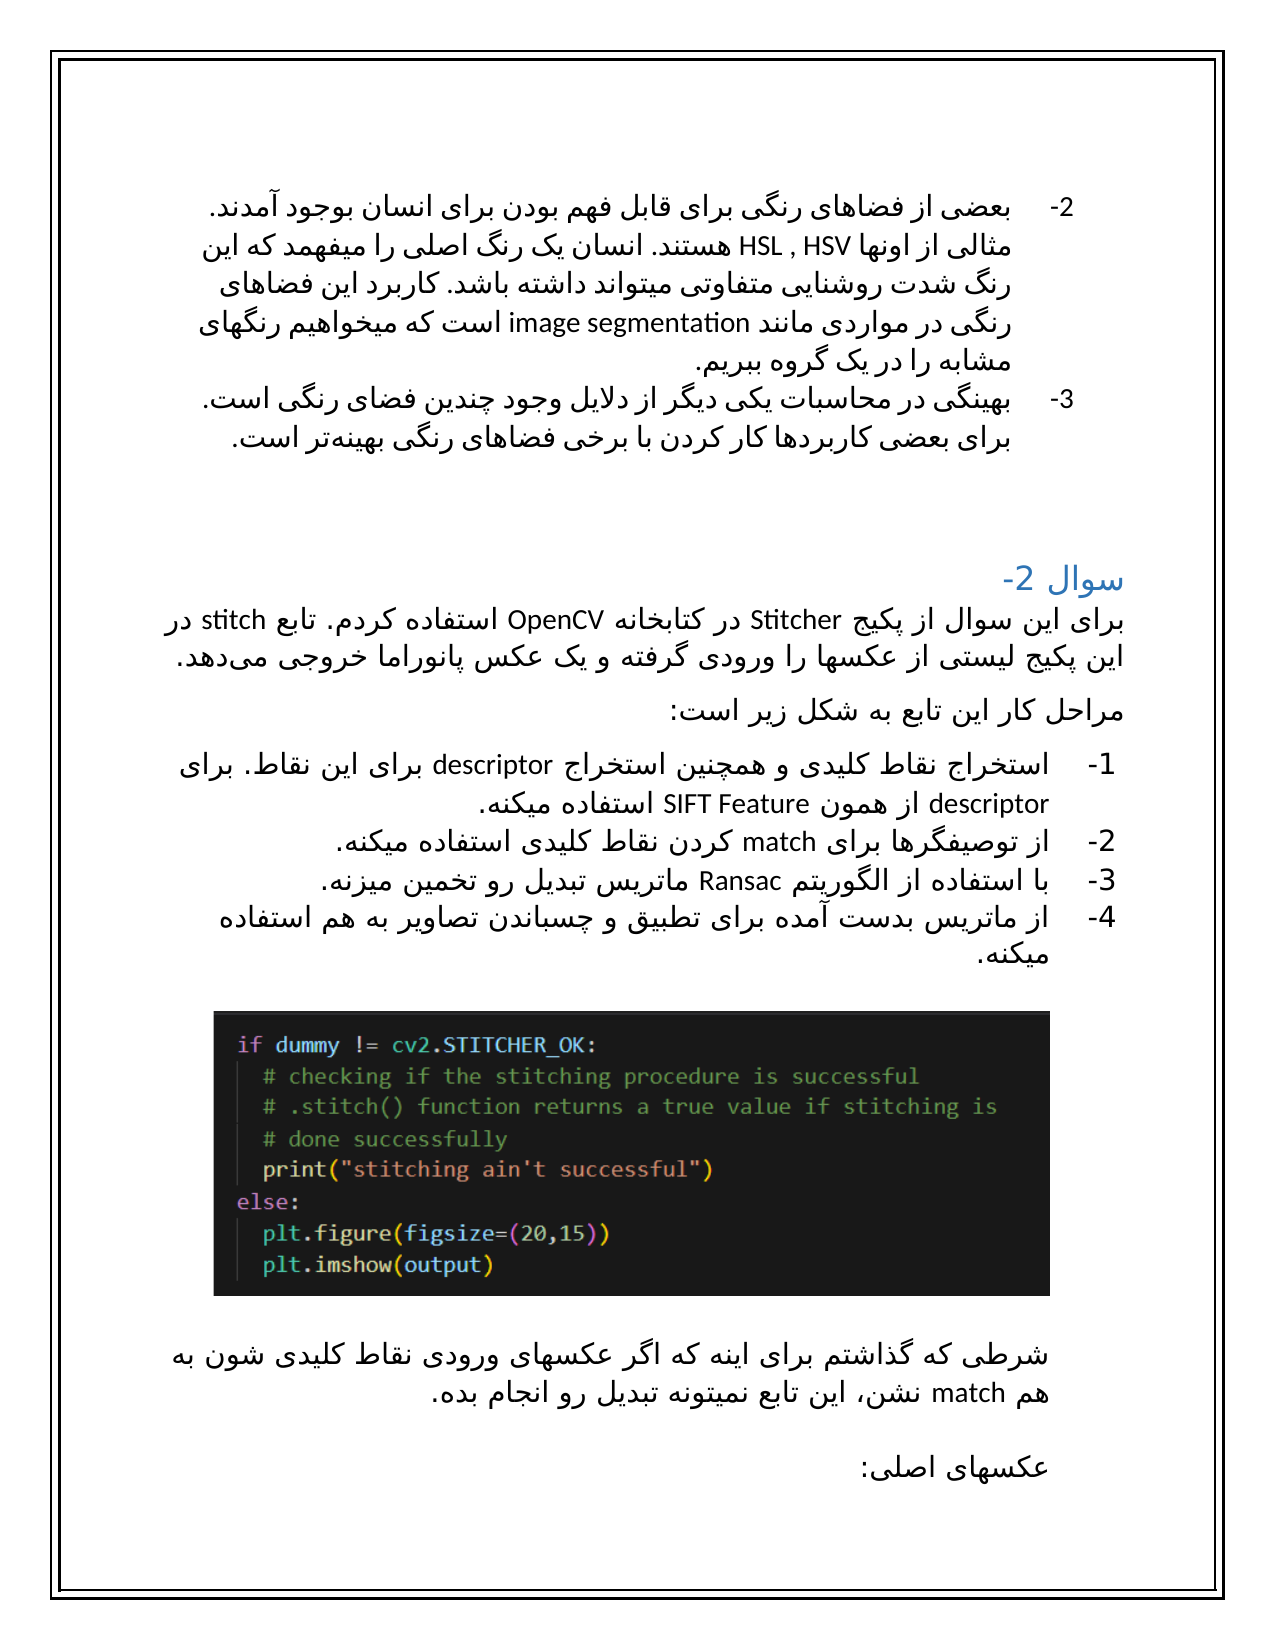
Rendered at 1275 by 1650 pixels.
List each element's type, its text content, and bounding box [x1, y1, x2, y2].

list با استفاده از الگوریتم Ransac ماتریس تبدیل رو تخمین میزنه. [150, 862, 1087, 897]
text برای این سوال از پکیج Stitcher در کتابخانه OpenCV استفاده کردم. تابع stitch در این پکیج لیستی از عکسها را ورودی گرفته و یک عکس پانوراما خروجی می‌دهد. [150, 601, 1125, 673]
list عکسهای اصلی: [150, 1451, 1050, 1484]
list بهینگی در محاسبات یکی دیگر از دلایل وجود چندین فضای رنگی است. برای بعضی کاربردها کار کردن با برخی فضاهای رنگی بهینه‌تر است. [150, 381, 1050, 455]
list از ماتریس بدست آمده برای تطبیق و چسباندن تصاویر به هم استفاده میکنه. [150, 900, 1087, 971]
list شرطی که گذاشتم برای اینه که اگر عکسهای ورودی نقاط کلیدی شون به هم match نشن، این تابع نمیتونه تبدیل رو انجام بده. [150, 1337, 1050, 1409]
list از توصیفگرها برای match کردن نقاط کلیدی استفاده میکنه. [150, 823, 1087, 859]
list بعضی از فضاهای رنگی برای قابل فهم بودن برای انسان بوجود آمدند. مثالی از اونها HSL , HSV هستند. انسان یک رنگ اصلی را میفهمد که این رنگ شدت روشنایی متفاوتی میتواند داشته باشد. کاربرد این فضاهای رنگی در مواردی مانند image segmentation است که میخواهیم رنگهای مشابه را در یک گروه ببریم. [150, 188, 1050, 378]
picture [213, 1011, 1050, 1296]
subtitle سوال 2- [150, 559, 1125, 598]
text مراحل کار این تابع به شکل زیر است: [150, 693, 1125, 727]
list استخراج نقاط کلیدی و همچنین استخراج descriptor برای این نقاط. برای descriptor از همون SIFT Feature استفاده میکنه. [150, 746, 1087, 820]
